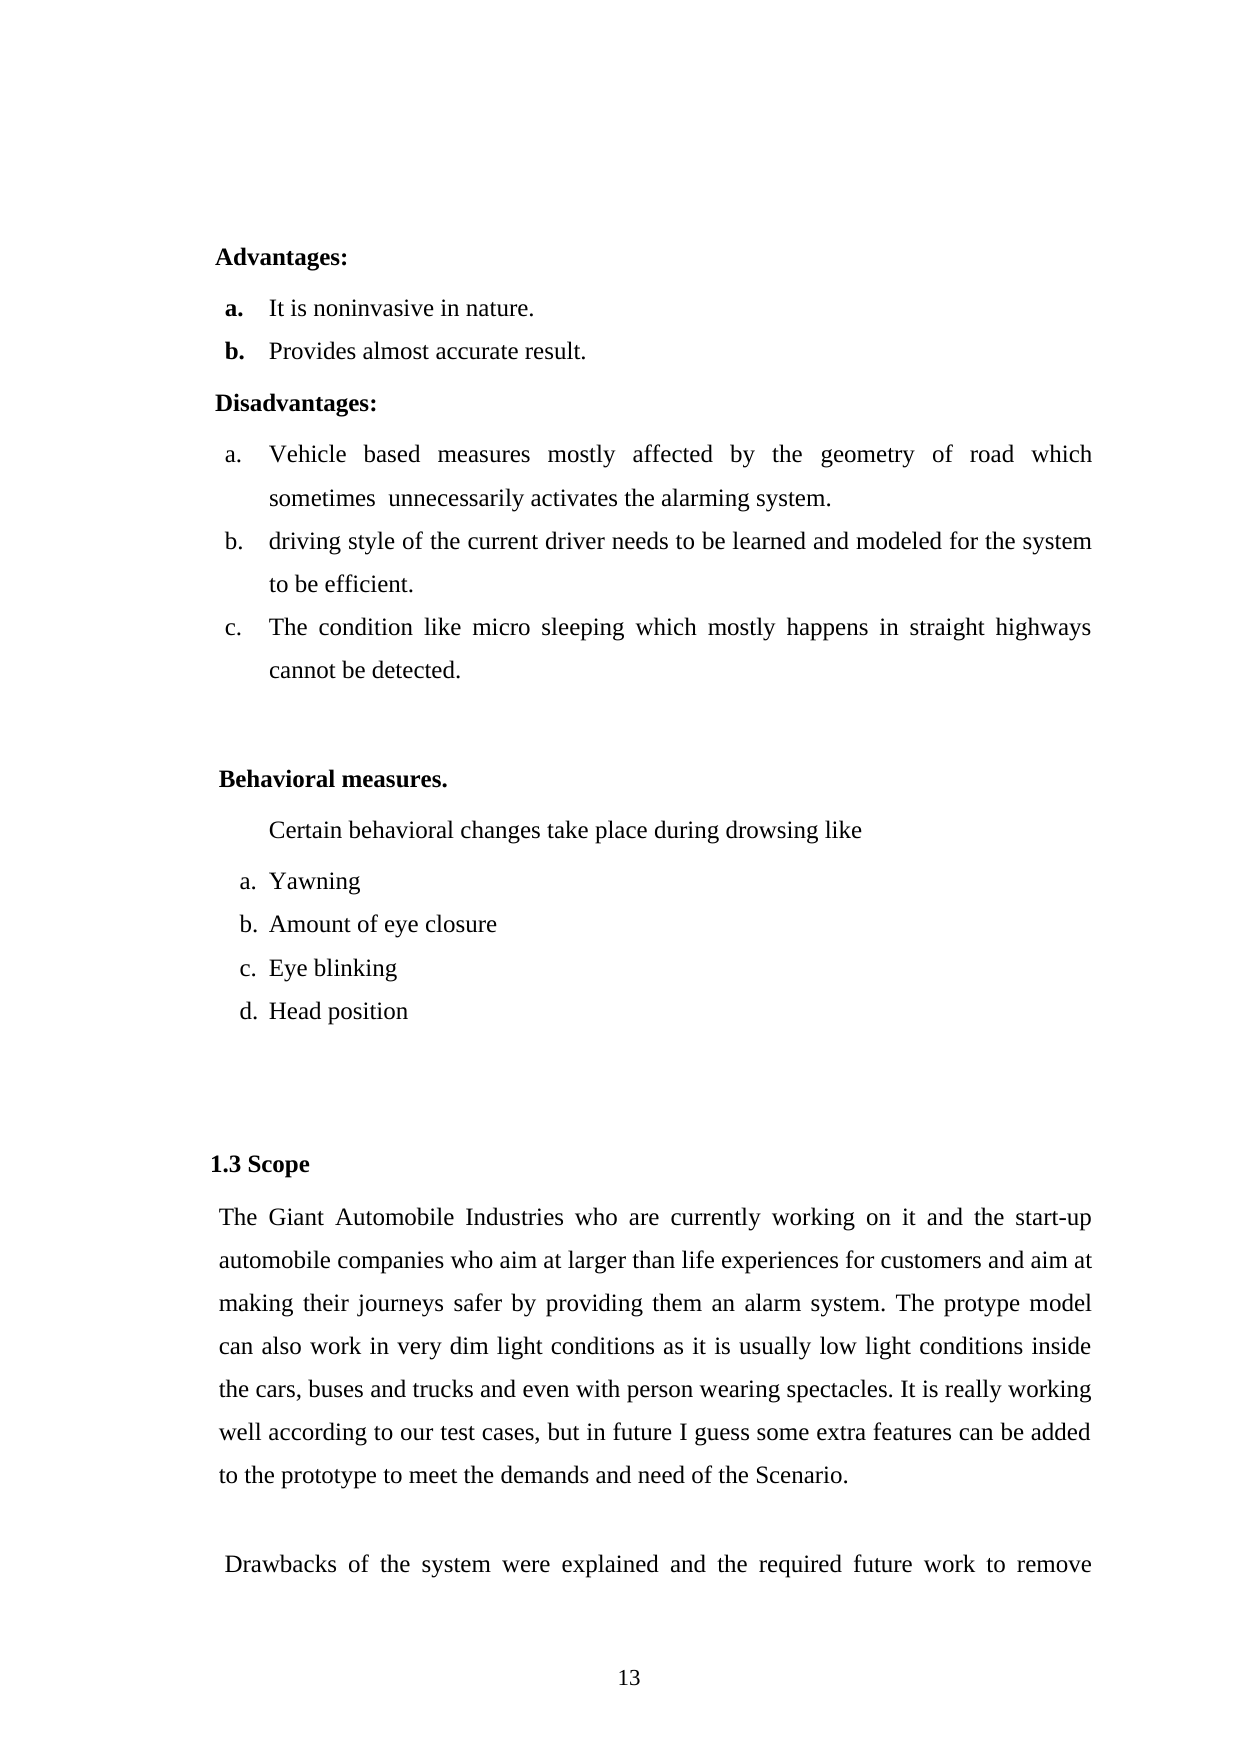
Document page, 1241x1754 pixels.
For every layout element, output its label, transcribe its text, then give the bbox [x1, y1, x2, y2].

list Provides almost accurate result. [224, 336, 1081, 365]
list Yawning [239, 866, 1092, 895]
list driving style of the current driver needs to be learned and modeled for the system to be efficient. [224, 526, 1092, 598]
list Amount of eye closure [239, 909, 1092, 938]
text The Giant Automobile Industries who are currently working on it and the start-up automobile companies who aim at larger than life experiences for customers and aim at making their journeys safer by providing them an alarm system. The protype model can also work in very dim light conditions as it is usually low light conditions inside the cars, buses and trucks and even with person wearing spectacles. It is really working well according to our test cases, but in future I guess some extra features can be added to the prototype to meet the demands and need of the Scenario. [218, 1202, 1092, 1489]
subtitle Behavioral measures. [218, 764, 1092, 792]
list Head position [239, 996, 1092, 1024]
text Certain behavioral changes take place during drowsing like [215, 815, 1092, 844]
list It is noninvasive in nature. [224, 293, 1081, 322]
list The condition like micro sleeping which mostly happens in straight highways cannot be detected. [224, 612, 1092, 684]
text Disadvantages: [215, 388, 1092, 417]
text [218, 1549, 1092, 1578]
list Vehicle based measures mostly affected by the geometry of road which sometimes unnecessarily activates the alarming system. [224, 439, 1092, 511]
text Advantages: [215, 242, 1092, 271]
text 1.3 Scope [210, 1149, 1092, 1178]
list Eye blinking [239, 953, 1092, 981]
